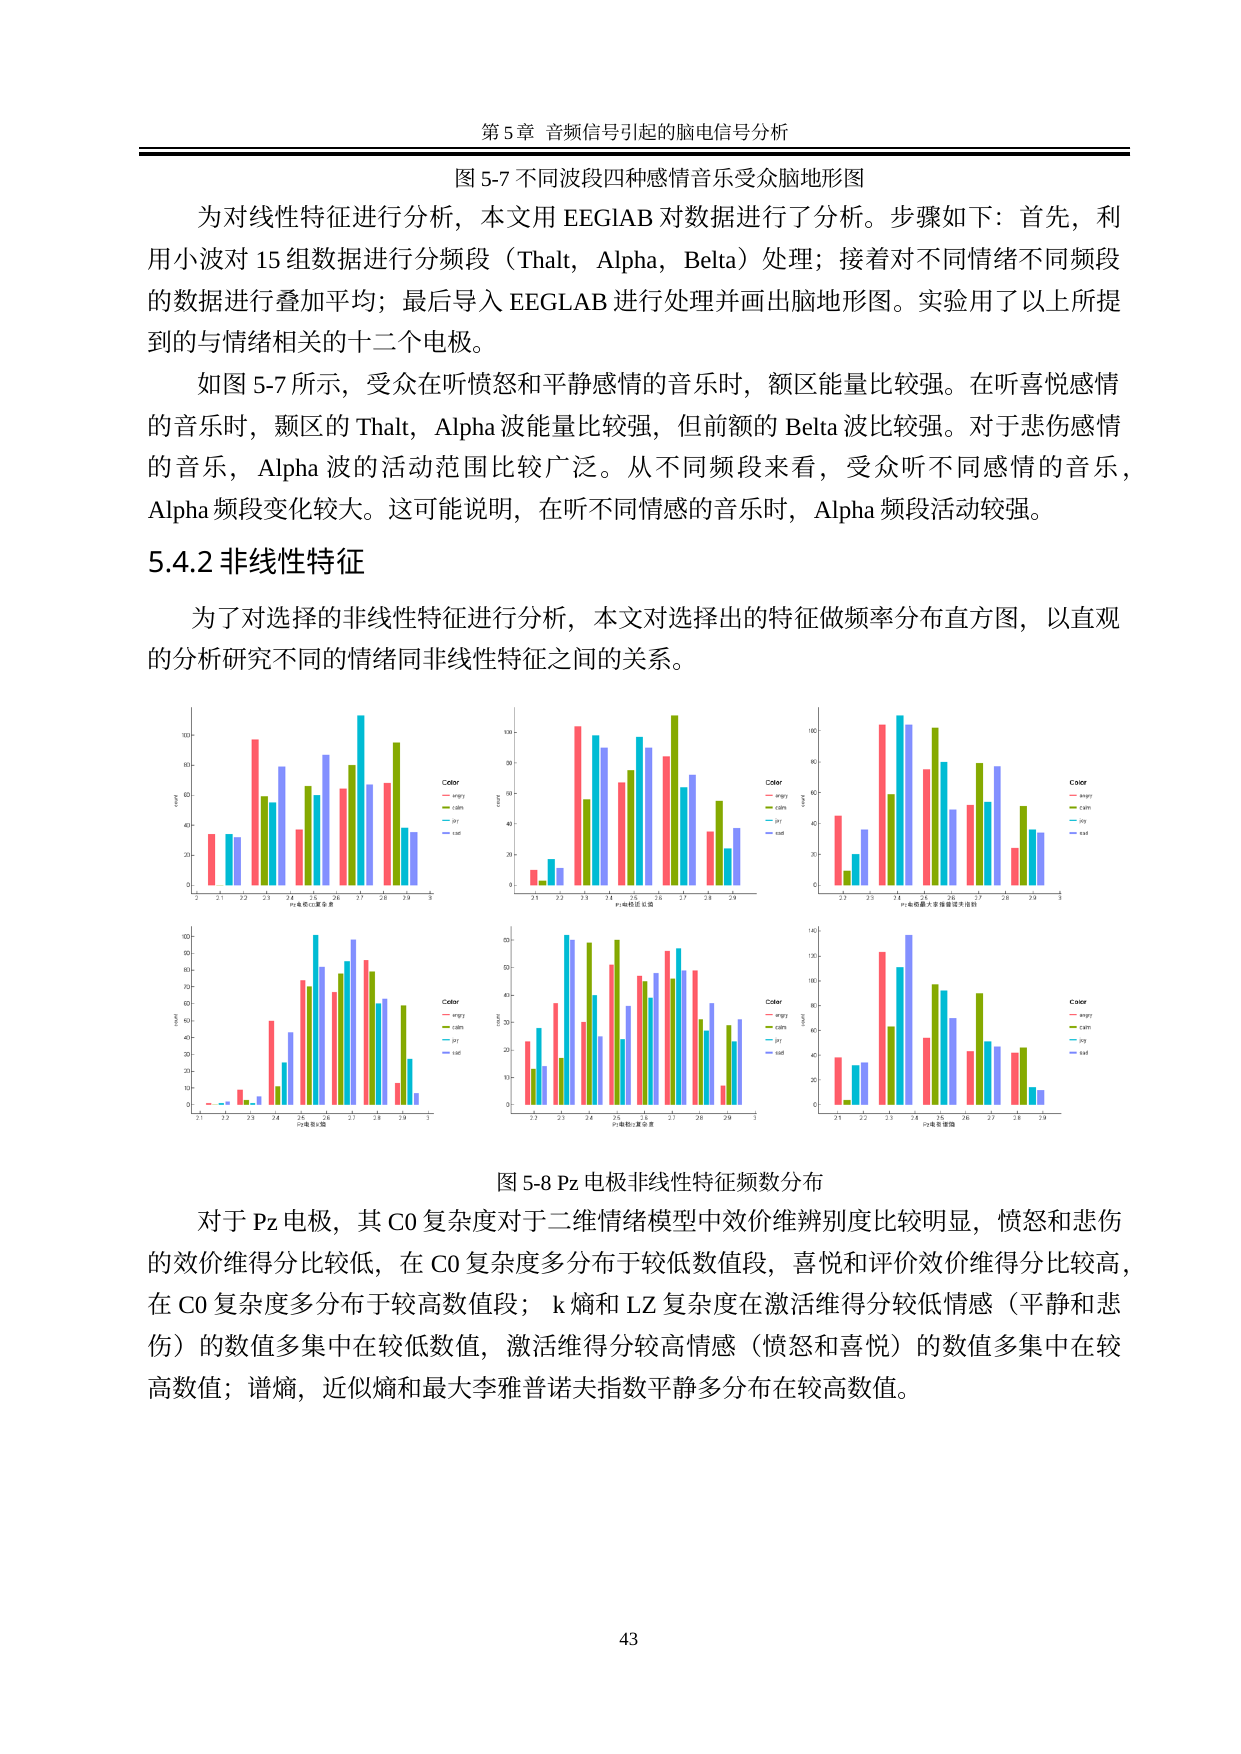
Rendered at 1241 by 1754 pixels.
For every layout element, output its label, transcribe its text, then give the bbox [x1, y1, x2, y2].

picture [162, 698, 1108, 1137]
text 图5-7 不同波段四种感情音乐受众脑地形图 [148, 161, 1122, 193]
text 如图5-7所示，受众在听愤怒和平静感情的音乐时，额区能量比较强。在听喜悦感情的音乐时，颞区的Thalt，Alpha波能量比较强，但前额的Belta波比较强。对于悲伤感情的音乐，Alpha波的活动范围比较广泛。从不同频段来看，受众听不同感情的音乐，Alpha频段变化较大。这可能说明，在听不同情感的音乐时，Alpha频段活动较强。 [148, 360, 1122, 527]
text 为了对选择的非线性特征进行分析，本文对选择出的特征做频率分布直方图，以直观的分析研究不同的情绪同非线性特征之间的关系。 [148, 594, 1122, 677]
text 为对线性特征进行分析，本文用EEGlAB对数据进行了分析。步骤如下：首先，利用小波对15组数据进行分频段（Thalt，Alpha，Belta）处理；接着对不同情绪不同频段的数据进行叠加平均；最后导入EEGLAB进行处理并画出脑地形图。实验用了以上所提到的与情绪相关的十二个电极。 [148, 193, 1122, 360]
subtitle 5.4.2非线性特征 [148, 539, 1122, 581]
text 对于Pz电极，其C0复杂度对于二维情绪模型中效价维辨别度比较明显，愤怒和悲伤的效价维得分比较低，在C0复杂度多分布于较低数值段，喜悦和评价效价维得分比较高，在C0复杂度多分布于较高数值段； k熵和LZ复杂度在激活维得分较低情感（平静和悲伤）的数值多集中在较低数值，激活维得分较高情感（愤怒和喜悦）的数值多集中在较高数值；谱熵，近似熵和最大李雅普诺夫指数平静多分布在较高数值。 [148, 1197, 1122, 1406]
